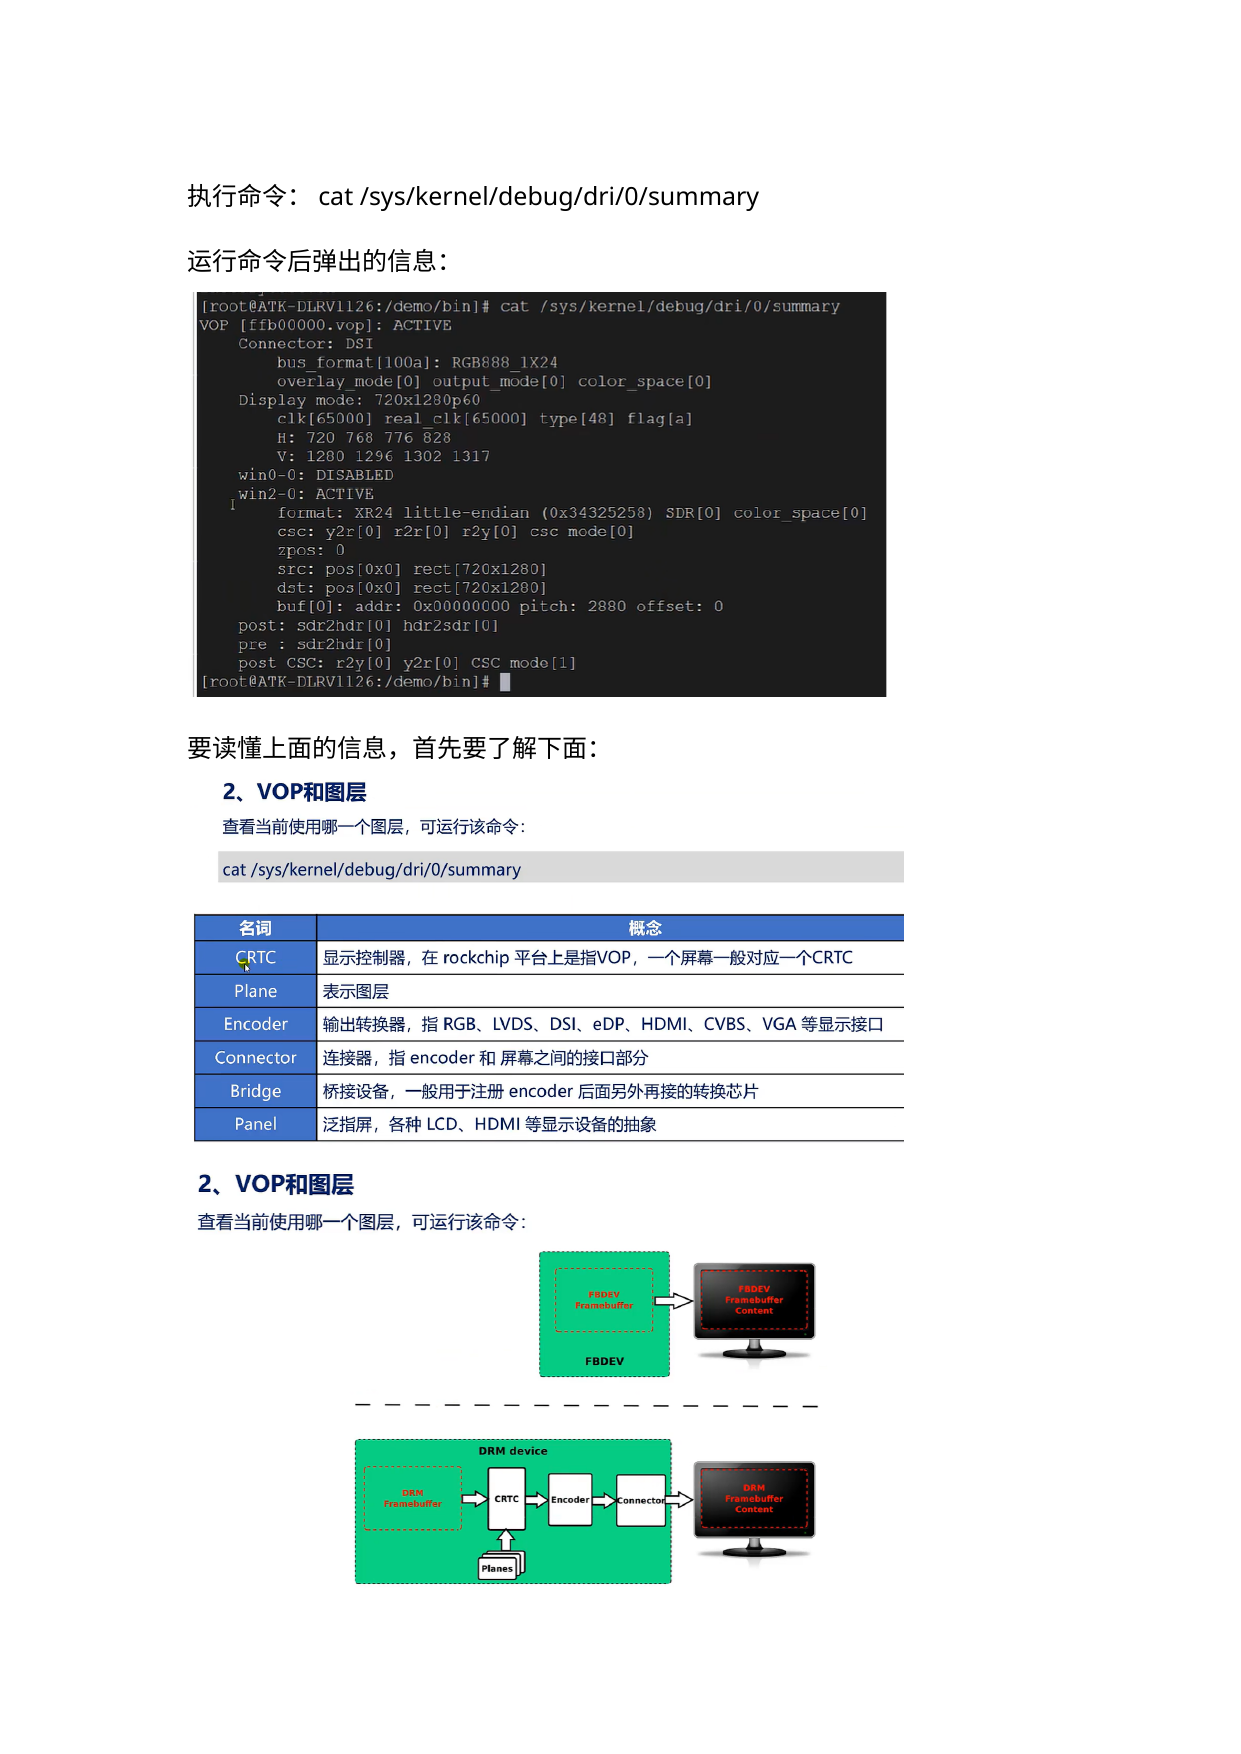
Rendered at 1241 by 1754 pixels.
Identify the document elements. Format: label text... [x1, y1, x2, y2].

text 执行命令： cat /sys/kernel/debug/dri/0/summary [187, 162, 1053, 227]
text 要读懂上面的信息，首先要了解下面： [187, 714, 1053, 779]
text 运行命令后弹出的信息： [187, 227, 1053, 292]
picture [187, 1169, 834, 1590]
picture [187, 292, 887, 697]
picture [187, 779, 904, 1145]
